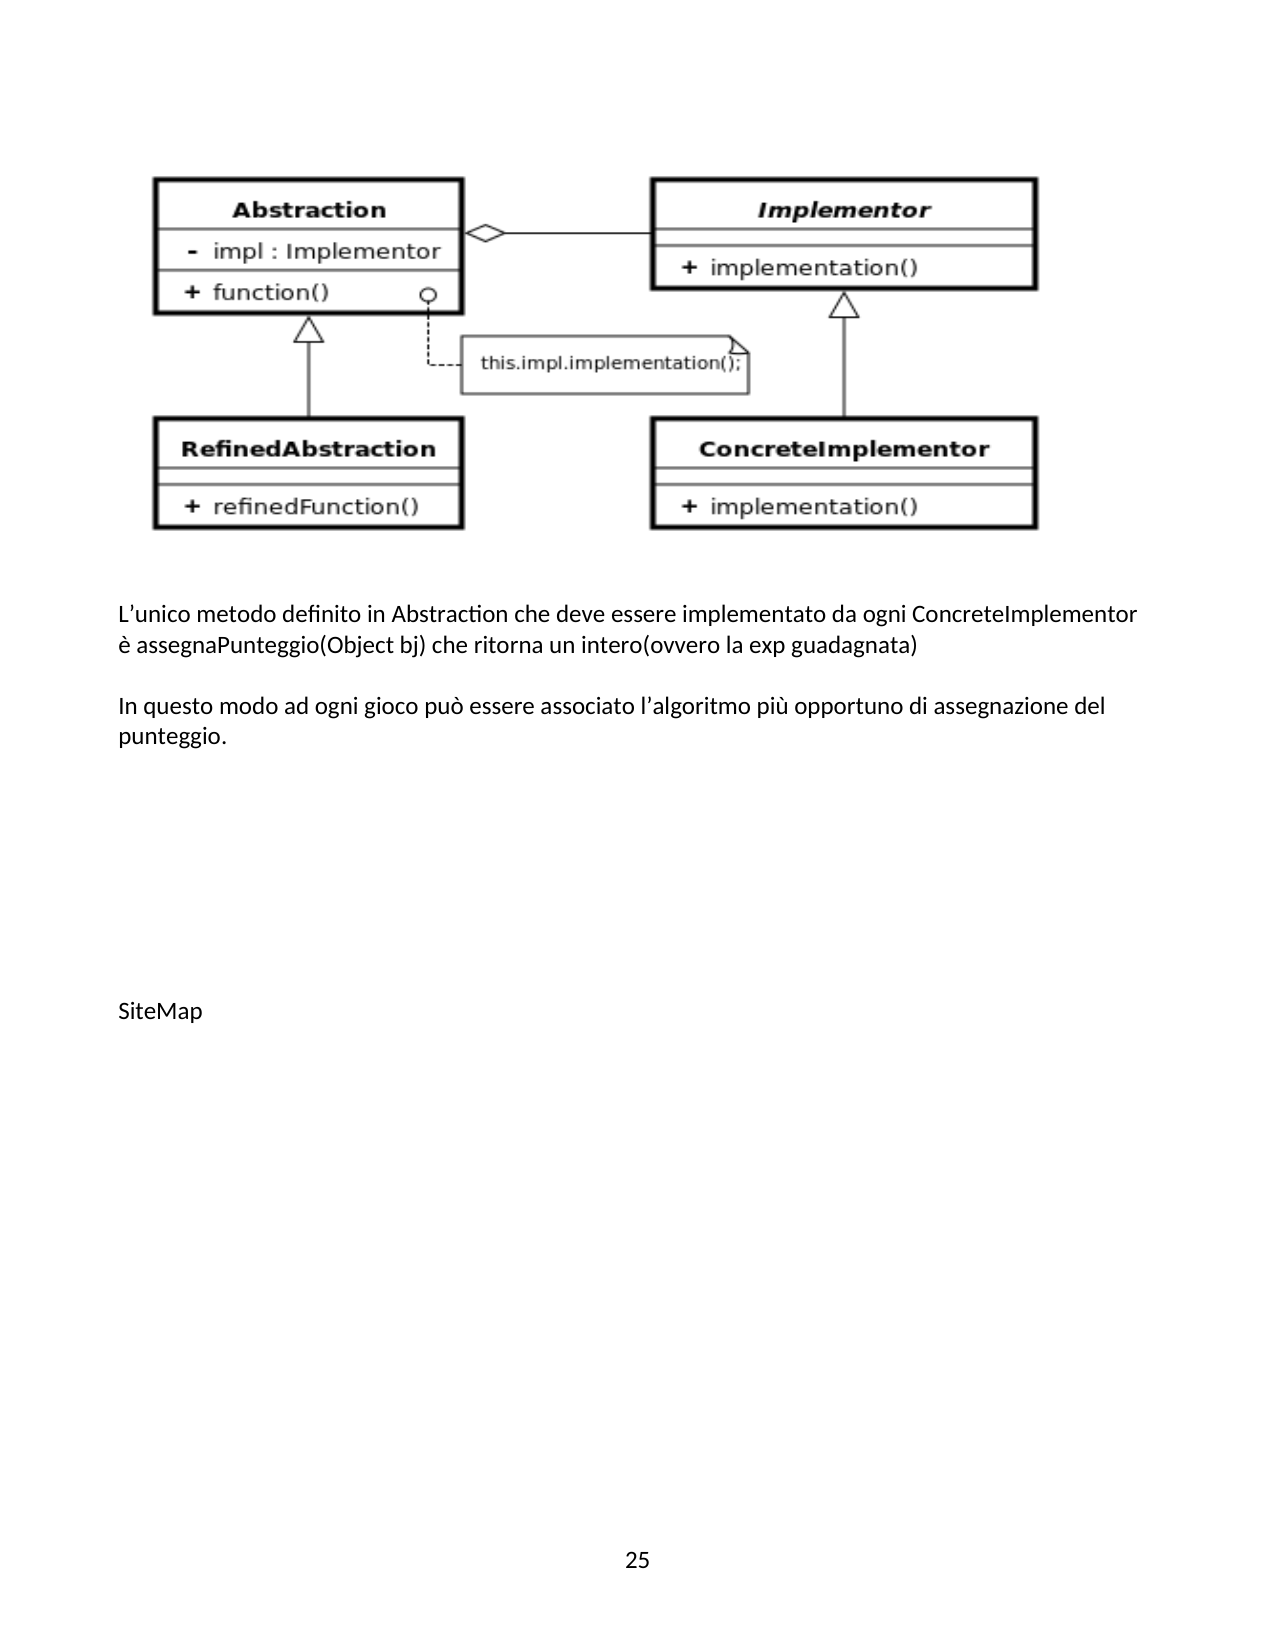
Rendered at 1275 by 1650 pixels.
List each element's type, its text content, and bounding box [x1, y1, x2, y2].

text In questo modo ad ogni gioco può essere associato l’algoritmo più opportuno di assegnazione del [118, 690, 1157, 720]
text L’unico metodo definito in Abstraction che deve essere implementato da ogni ConcreteImplementor [118, 598, 1157, 629]
text SiteMap [118, 995, 1157, 1026]
picture [118, 147, 1074, 559]
text punteggio. [118, 720, 1157, 751]
text è assegnaPunteggio(Object bj) che ritorna un intero(ovvero la exp guadagnata) [118, 629, 1157, 659]
